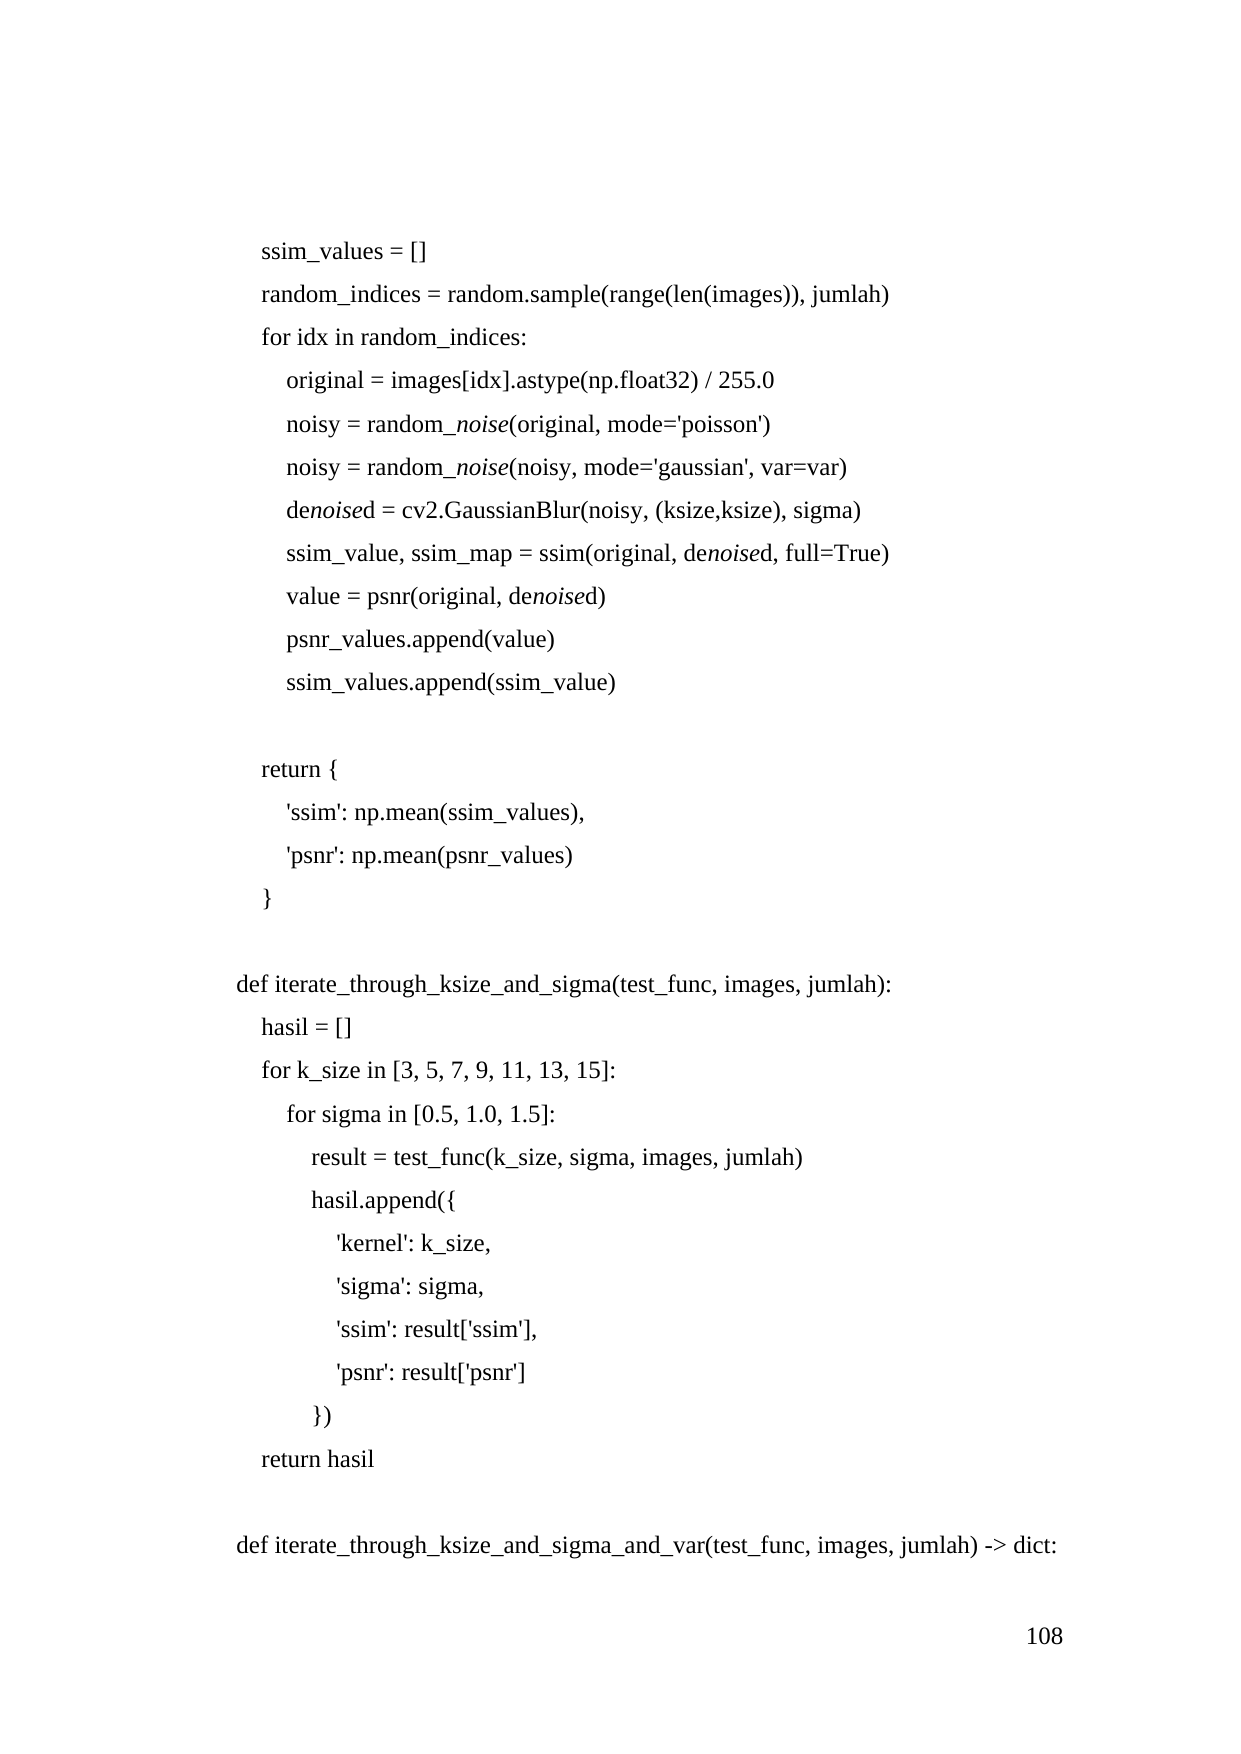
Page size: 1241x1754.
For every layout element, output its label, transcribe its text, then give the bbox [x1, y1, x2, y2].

text value = psnr(original, denoised) [236, 581, 1063, 610]
text psnr_values.append(value) [236, 624, 1063, 653]
text 'ssim': result['ssim'], [236, 1314, 1063, 1343]
text hasil.append({ [236, 1185, 1063, 1214]
text noisy = random_noise(original, mode='poisson') [236, 409, 1063, 437]
text }) [236, 1401, 1063, 1429]
text for k_size in [3, 5, 7, 9, 11, 13, 15]: [236, 1056, 1063, 1084]
text def iterate_through_ksize_and_sigma_and_var(test_func, images, jumlah) -> dict: [236, 1530, 1063, 1559]
text for idx in random_indices: [236, 322, 1063, 351]
text hasil = [] [236, 1012, 1063, 1041]
text 'psnr': np.mean(psnr_values) [236, 840, 1063, 869]
text denoised = cv2.GaussianBlur(noisy, (ksize,ksize), sigma) [236, 495, 1063, 524]
text noisy = random_noise(noisy, mode='gaussian', var=var) [236, 452, 1063, 481]
text return { [236, 754, 1063, 782]
text 'kernel': k_size, [236, 1228, 1063, 1257]
text 'sigma': sigma, [236, 1271, 1063, 1300]
text 'psnr': result['psnr'] [236, 1357, 1063, 1386]
text ssim_value, ssim_map = ssim(original, denoised, full=True) [236, 538, 1063, 567]
text original = images[idx].astype(np.float32) / 255.0 [236, 366, 1063, 394]
text ssim_values.append(ssim_value) [236, 667, 1063, 696]
text ssim_values = [] [236, 236, 1063, 265]
text } [236, 883, 1063, 912]
text return hasil [236, 1444, 1063, 1472]
text def iterate_through_ksize_and_sigma(test_func, images, jumlah): [236, 969, 1063, 998]
text random_indices = random.sample(range(len(images)), jumlah) [236, 279, 1063, 308]
text for sigma in [0.5, 1.0, 1.5]: [236, 1099, 1063, 1127]
text result = test_func(k_size, sigma, images, jumlah) [236, 1142, 1063, 1171]
text 'ssim': np.mean(ssim_values), [236, 797, 1063, 826]
